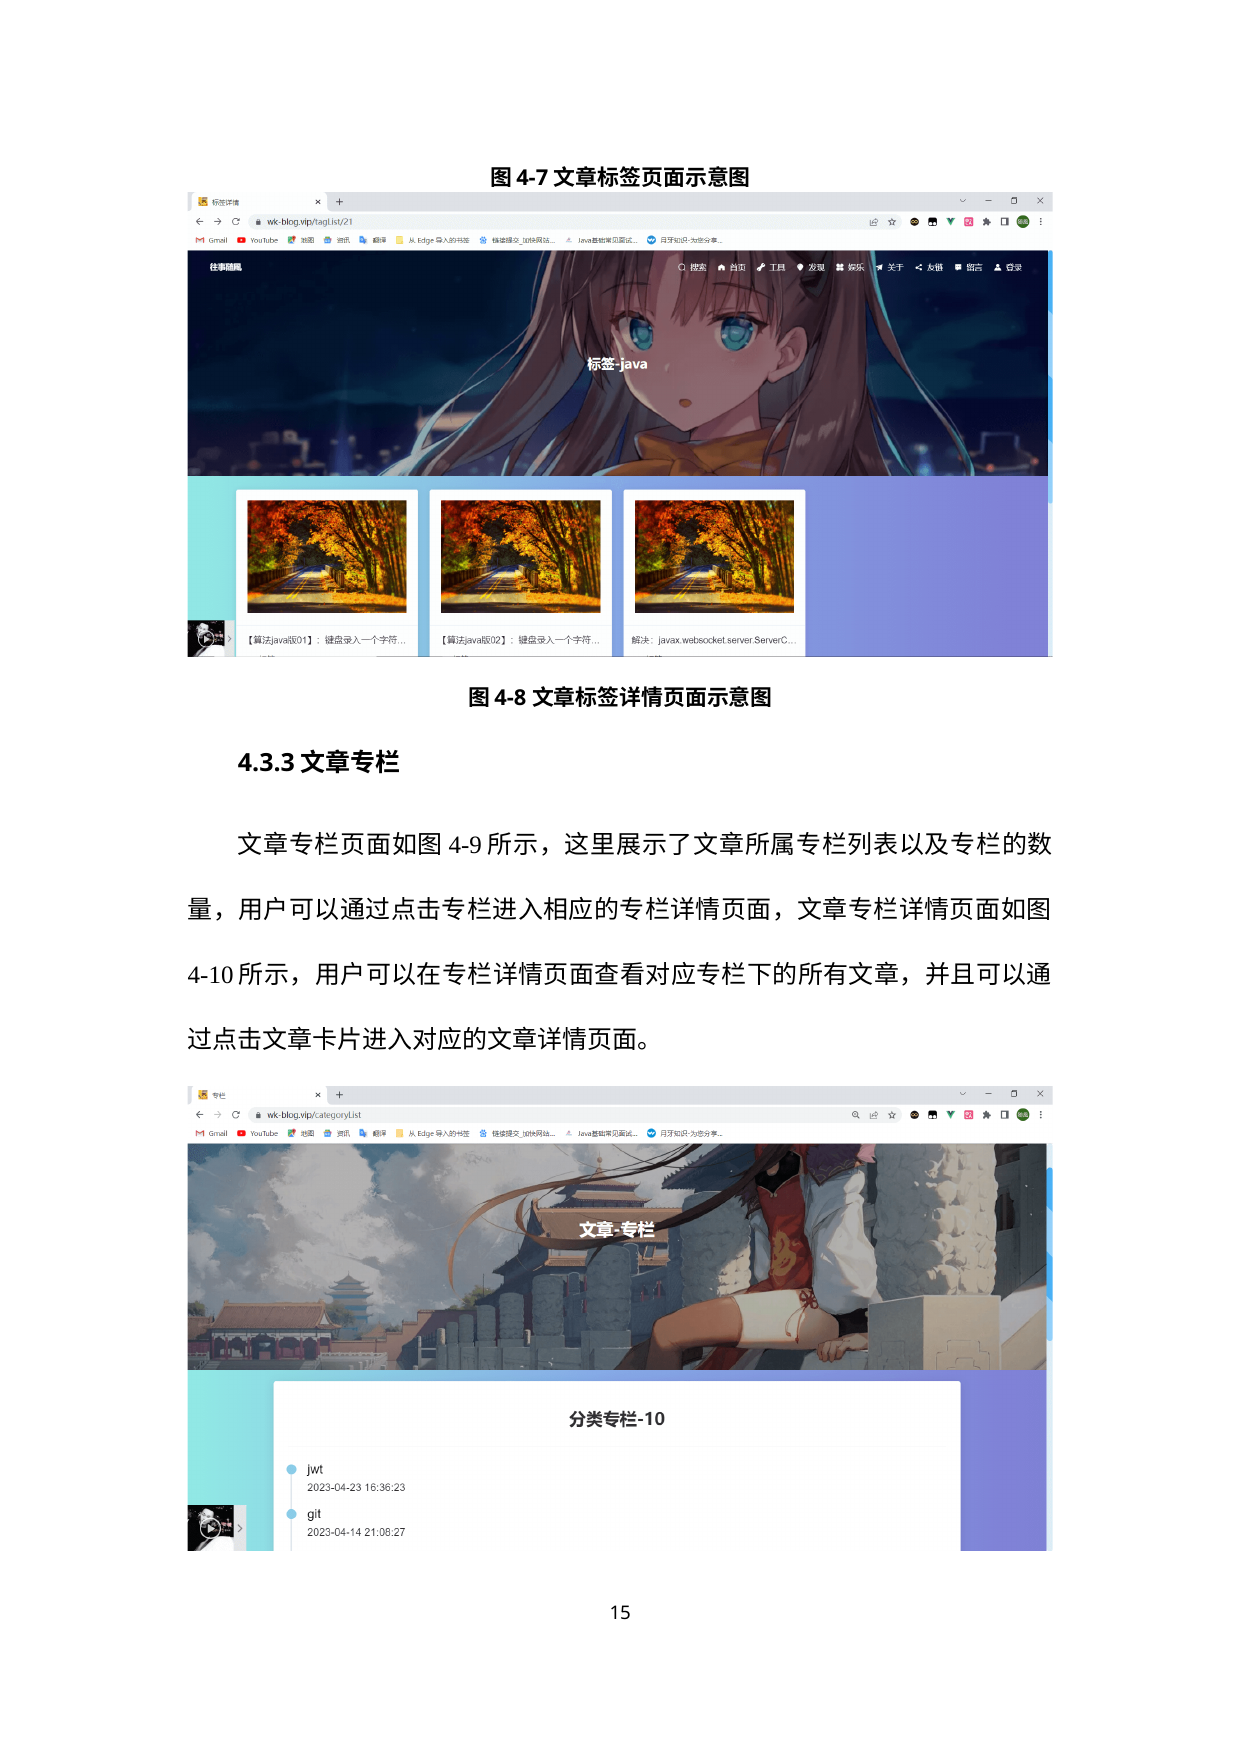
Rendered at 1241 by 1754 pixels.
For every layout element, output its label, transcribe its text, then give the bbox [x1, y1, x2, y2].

text 图4-8 文章标签详情页面示意图 [187, 680, 1053, 712]
text 文章专栏页面如图4-9所示，这里展示了文章所属专栏列表以及专栏的数量，用户可以通过点击专栏进入相应的专栏详情页面，文章专栏详情页面如图4-10所示，用户可以在专栏详情页面查看对应专栏下的所有文章，并且可以通过点击文章卡片进入对应的文章详情页面。 [187, 810, 1053, 1070]
text 图4-7 文章标签页面示意图 [187, 160, 1053, 192]
picture [187, 1086, 1053, 1551]
picture [187, 192, 1053, 657]
subtitle 4.3.3文章专栏 [187, 728, 1053, 793]
